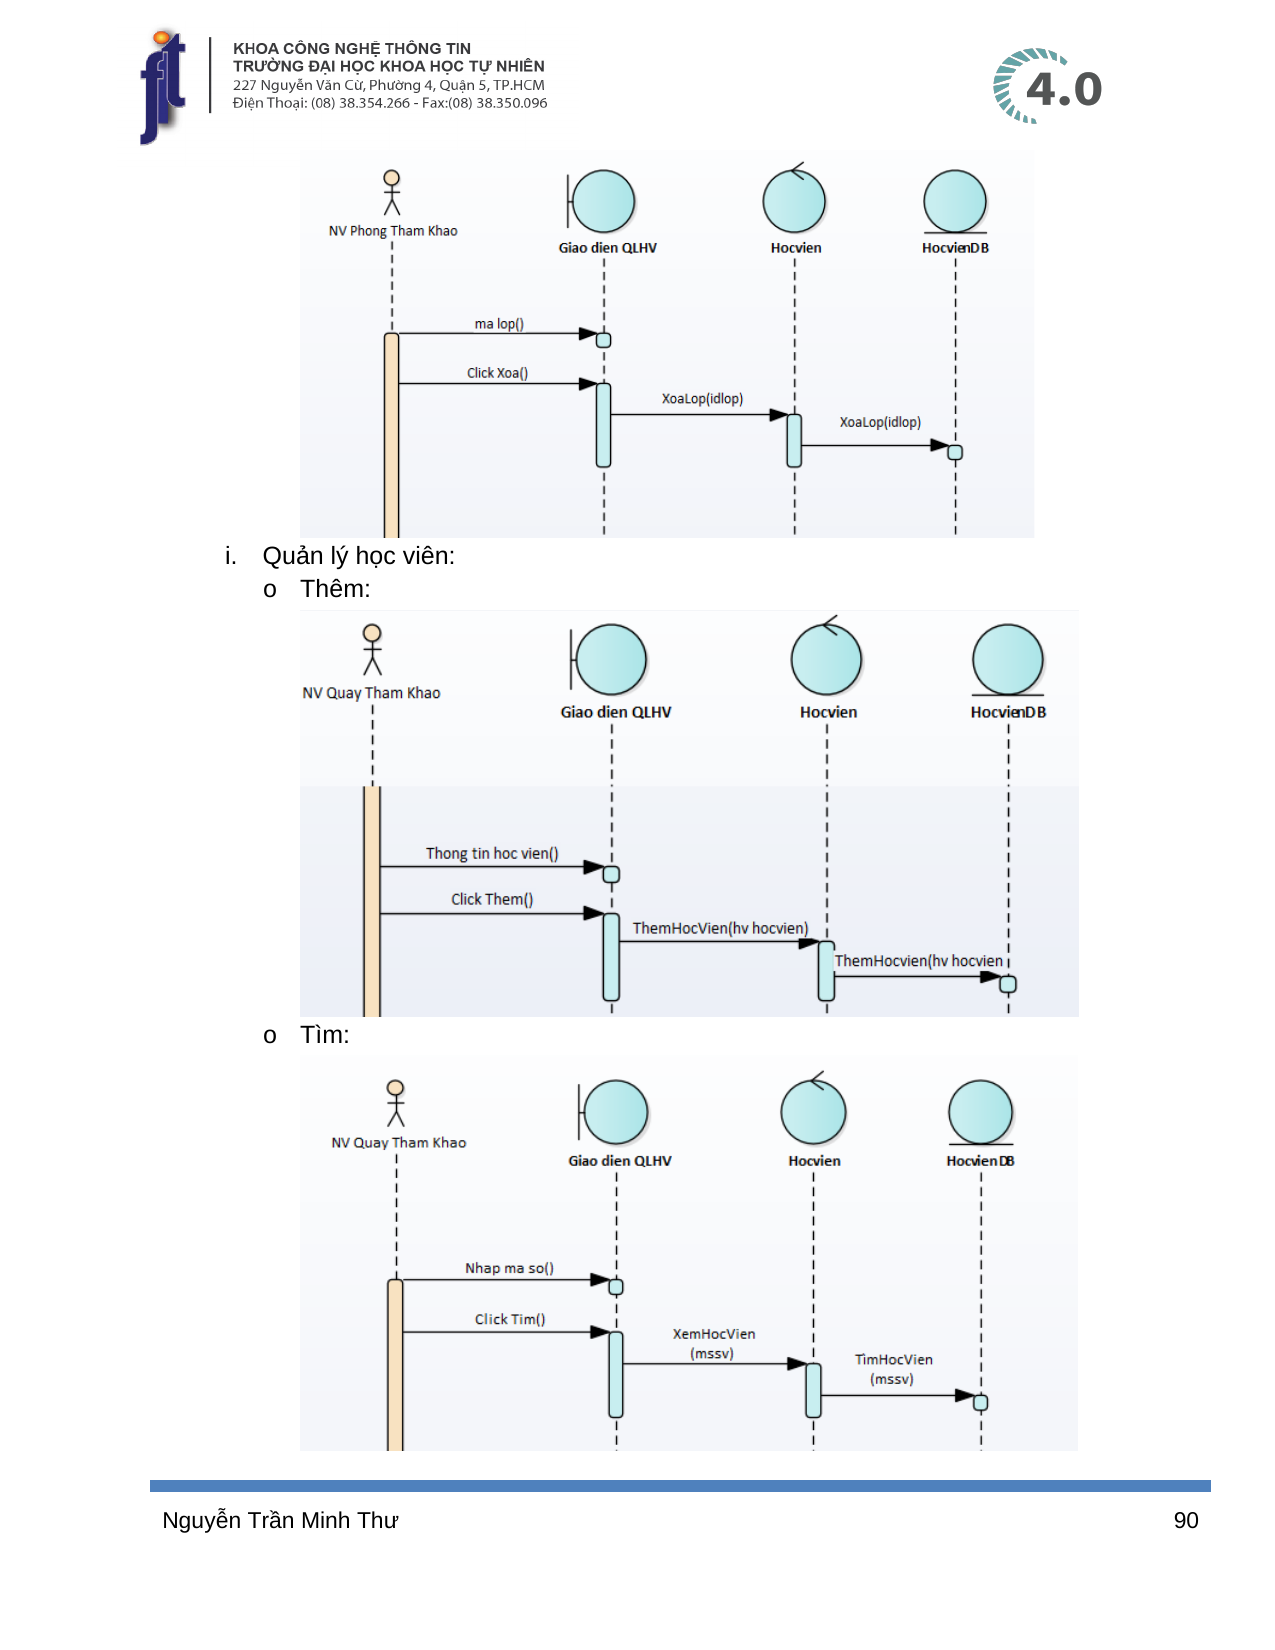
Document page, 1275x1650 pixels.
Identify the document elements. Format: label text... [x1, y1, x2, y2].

picture [300, 610, 1079, 1017]
picture [117, 21, 1035, 538]
picture [300, 1055, 1078, 1451]
list Quản lý học viên: [225, 541, 1211, 570]
picture [985, 41, 1108, 127]
list Tìm: [262, 1020, 1211, 1051]
list Thêm: [262, 574, 1211, 605]
